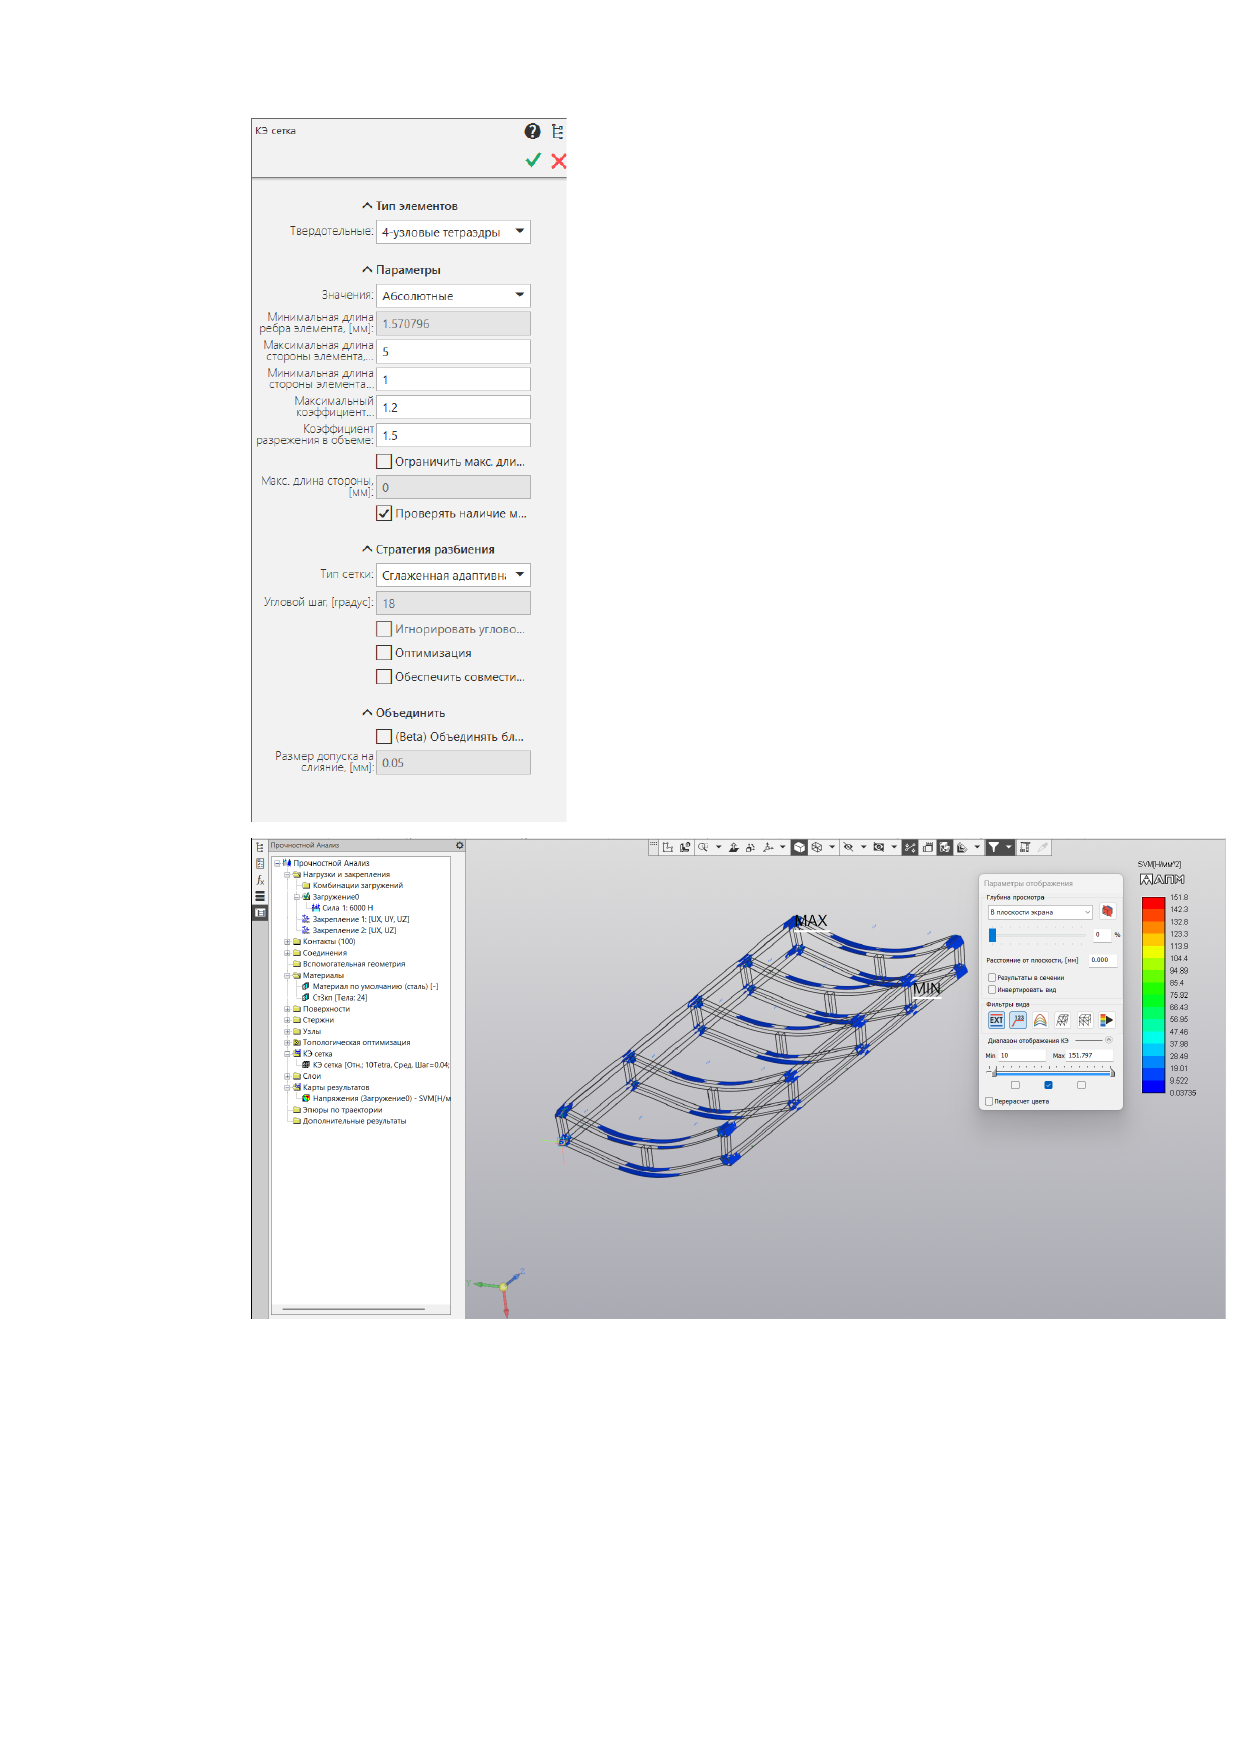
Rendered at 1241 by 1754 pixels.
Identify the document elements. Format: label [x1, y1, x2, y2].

picture [251, 838, 1226, 1319]
picture [251, 118, 567, 822]
